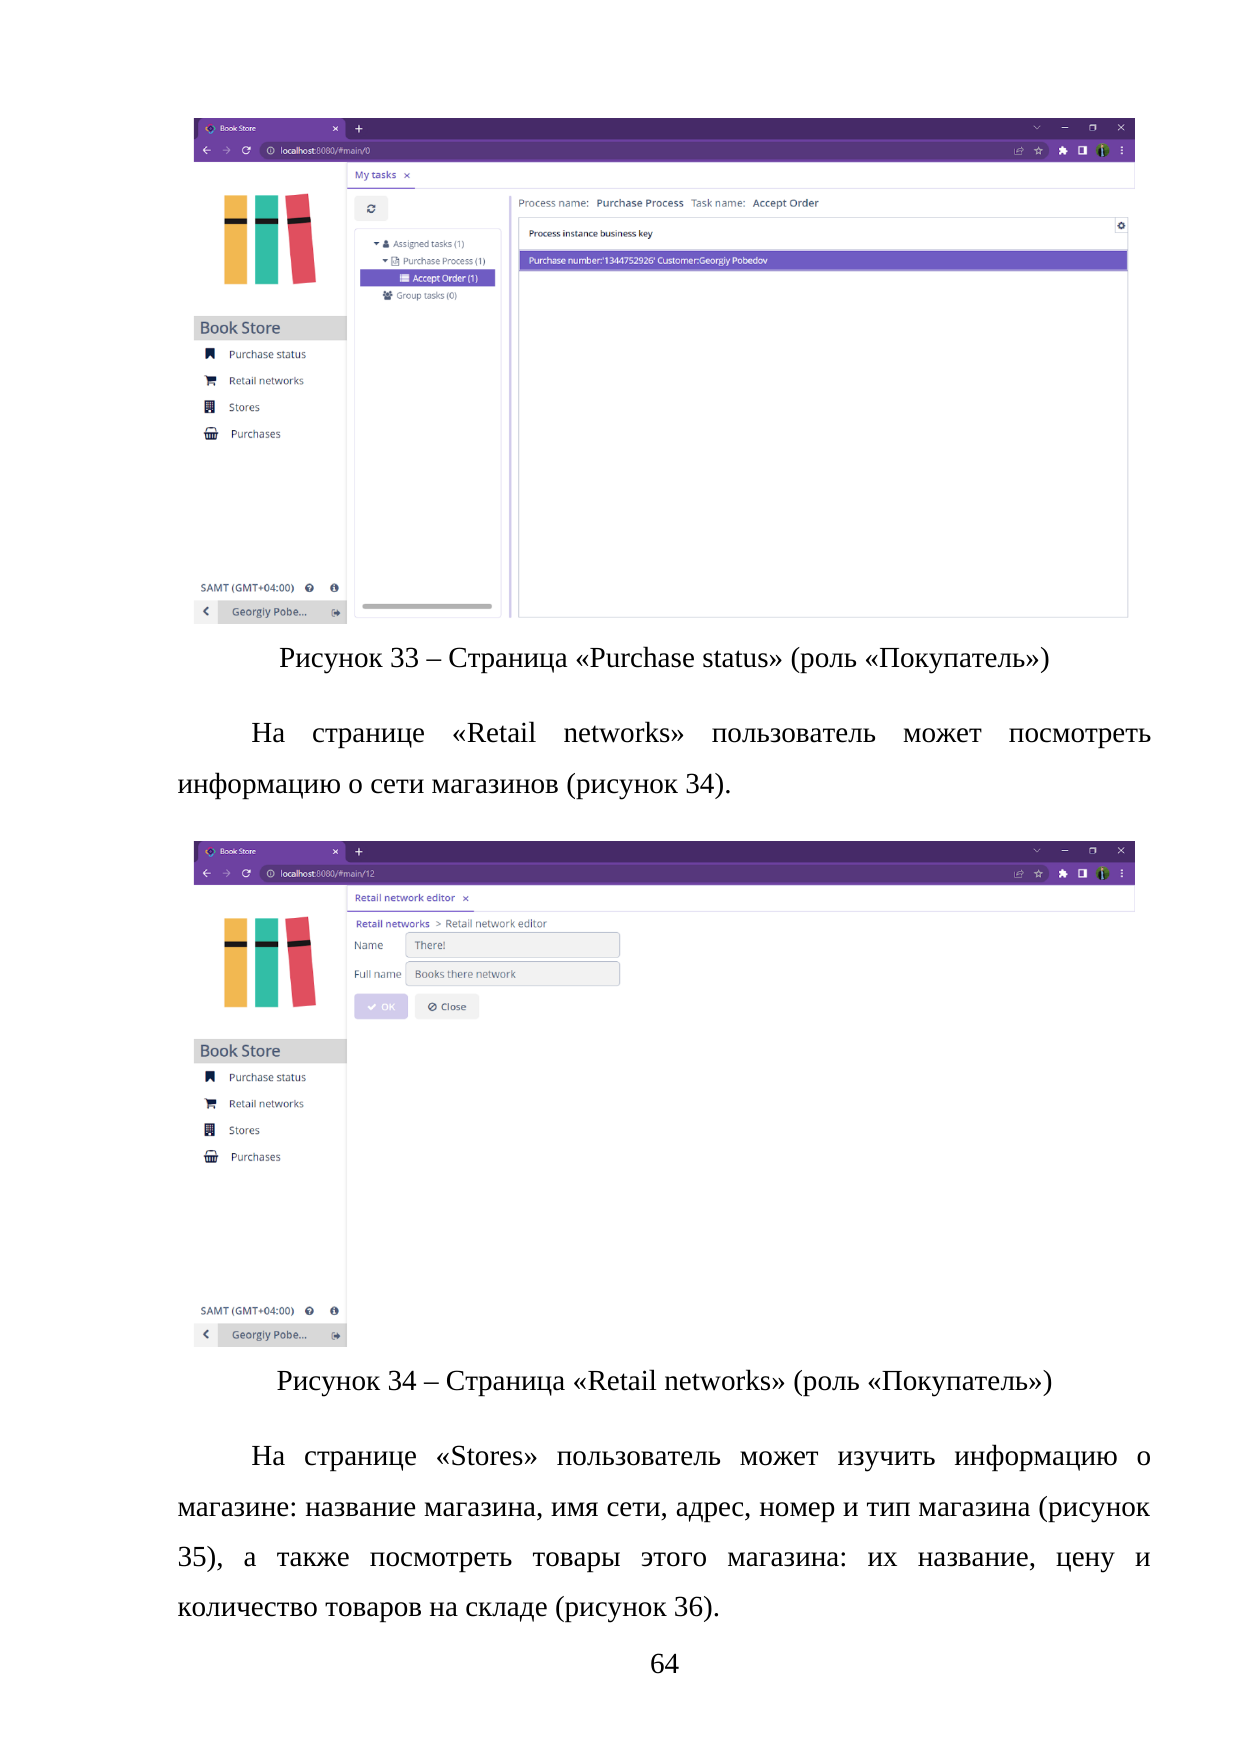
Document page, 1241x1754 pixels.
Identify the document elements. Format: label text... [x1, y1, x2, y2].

picture [193, 841, 1135, 1347]
text На странице «Stores» пользователь может изучить информацию о магазине: название магазина, имя сети, адрес, номер и тип магазина (рисунок 35), а также посмотреть товары этого магазина: их название, цену и количество товаров на складе (рисунок 36). [177, 1438, 1152, 1623]
text На странице «Retail networks» пользователь может посмотреть информацию о сети магазинов (рисунок 34). [177, 716, 1152, 799]
picture [193, 118, 1135, 624]
